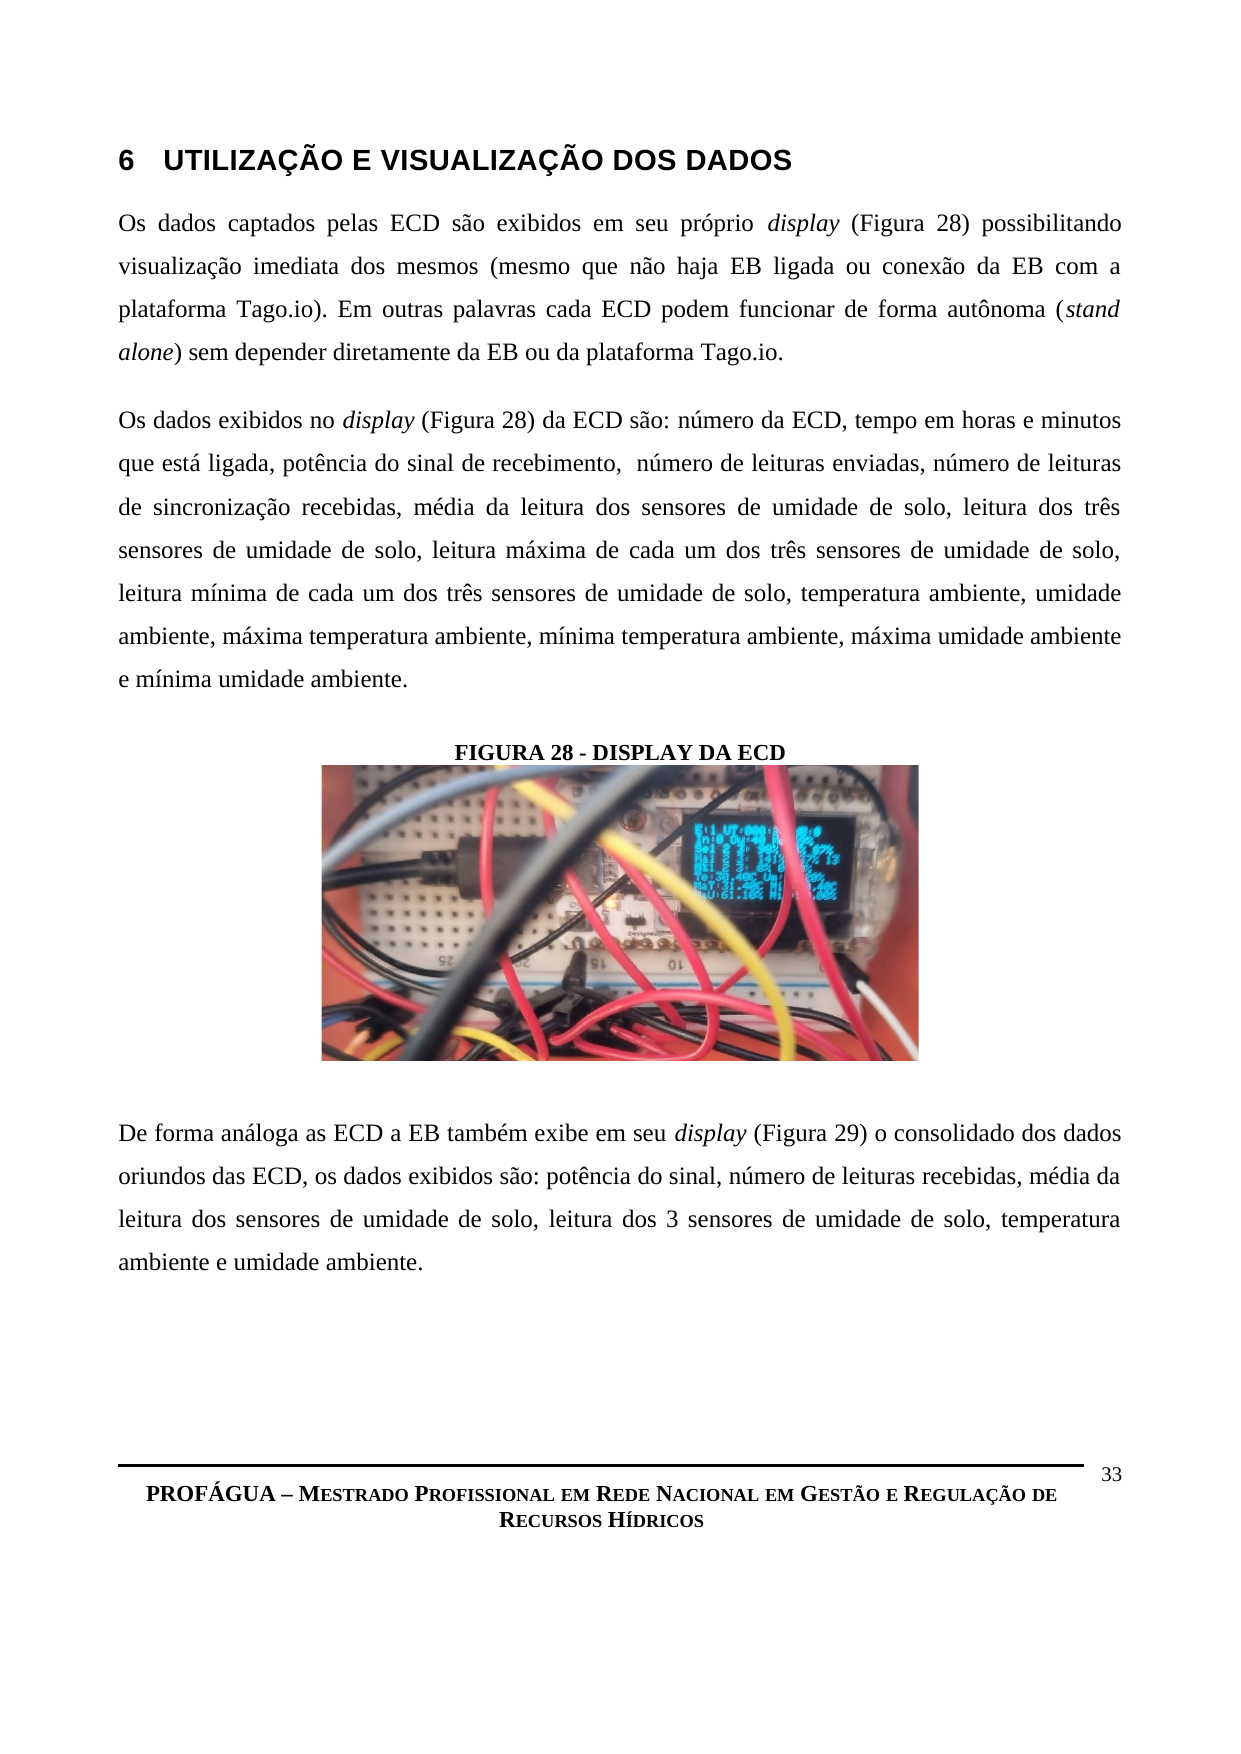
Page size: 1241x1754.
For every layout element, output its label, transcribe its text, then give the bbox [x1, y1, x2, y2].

subtitle UTILIZAÇÃO E VISUALIZAÇÃO DOS DADOS [118, 143, 1122, 177]
picture [321, 765, 919, 1061]
text FIGURA 28 - DISPLAY DA ECD [118, 738, 1122, 765]
text Os dados captados pelas ECD são exibidos em seu próprio display (Figura 28) possibilitando visualização imediata dos mesmos (mesmo que não haja EB ligada ou conexão da EB com a plataforma Tago.io). Em outras palavras cada ECD podem funcionar de forma autônoma (stand alone) sem depender diretamente da EB ou da plataforma Tago.io. [118, 208, 1122, 366]
text Os dados exibidos no display (Figura 28) da ECD são: número da ECD, tempo em horas e minutos que está ligada, potência do sinal de recebimento, número de leituras enviadas, número de leituras de sincronização recebidas, média da leitura dos sensores de umidade de solo, leitura dos três sensores de umidade de solo, leitura máxima de cada um dos três sensores de umidade de solo, leitura mínima de cada um dos três sensores de umidade de solo, temperatura ambiente, umidade ambiente, máxima temperatura ambiente, mínima temperatura ambiente, máxima umidade ambiente e mínima umidade ambiente. [118, 405, 1122, 693]
text De forma análoga as ECD a EB também exibe em seu display (Figura 29) o consolidado dos dados oriundos das ECD, os dados exibidos são: potência do sinal, número de leituras recebidas, média da leitura dos sensores de umidade de solo, leitura dos 3 sensores de umidade de solo, temperatura ambiente e umidade ambiente. [118, 1118, 1122, 1276]
